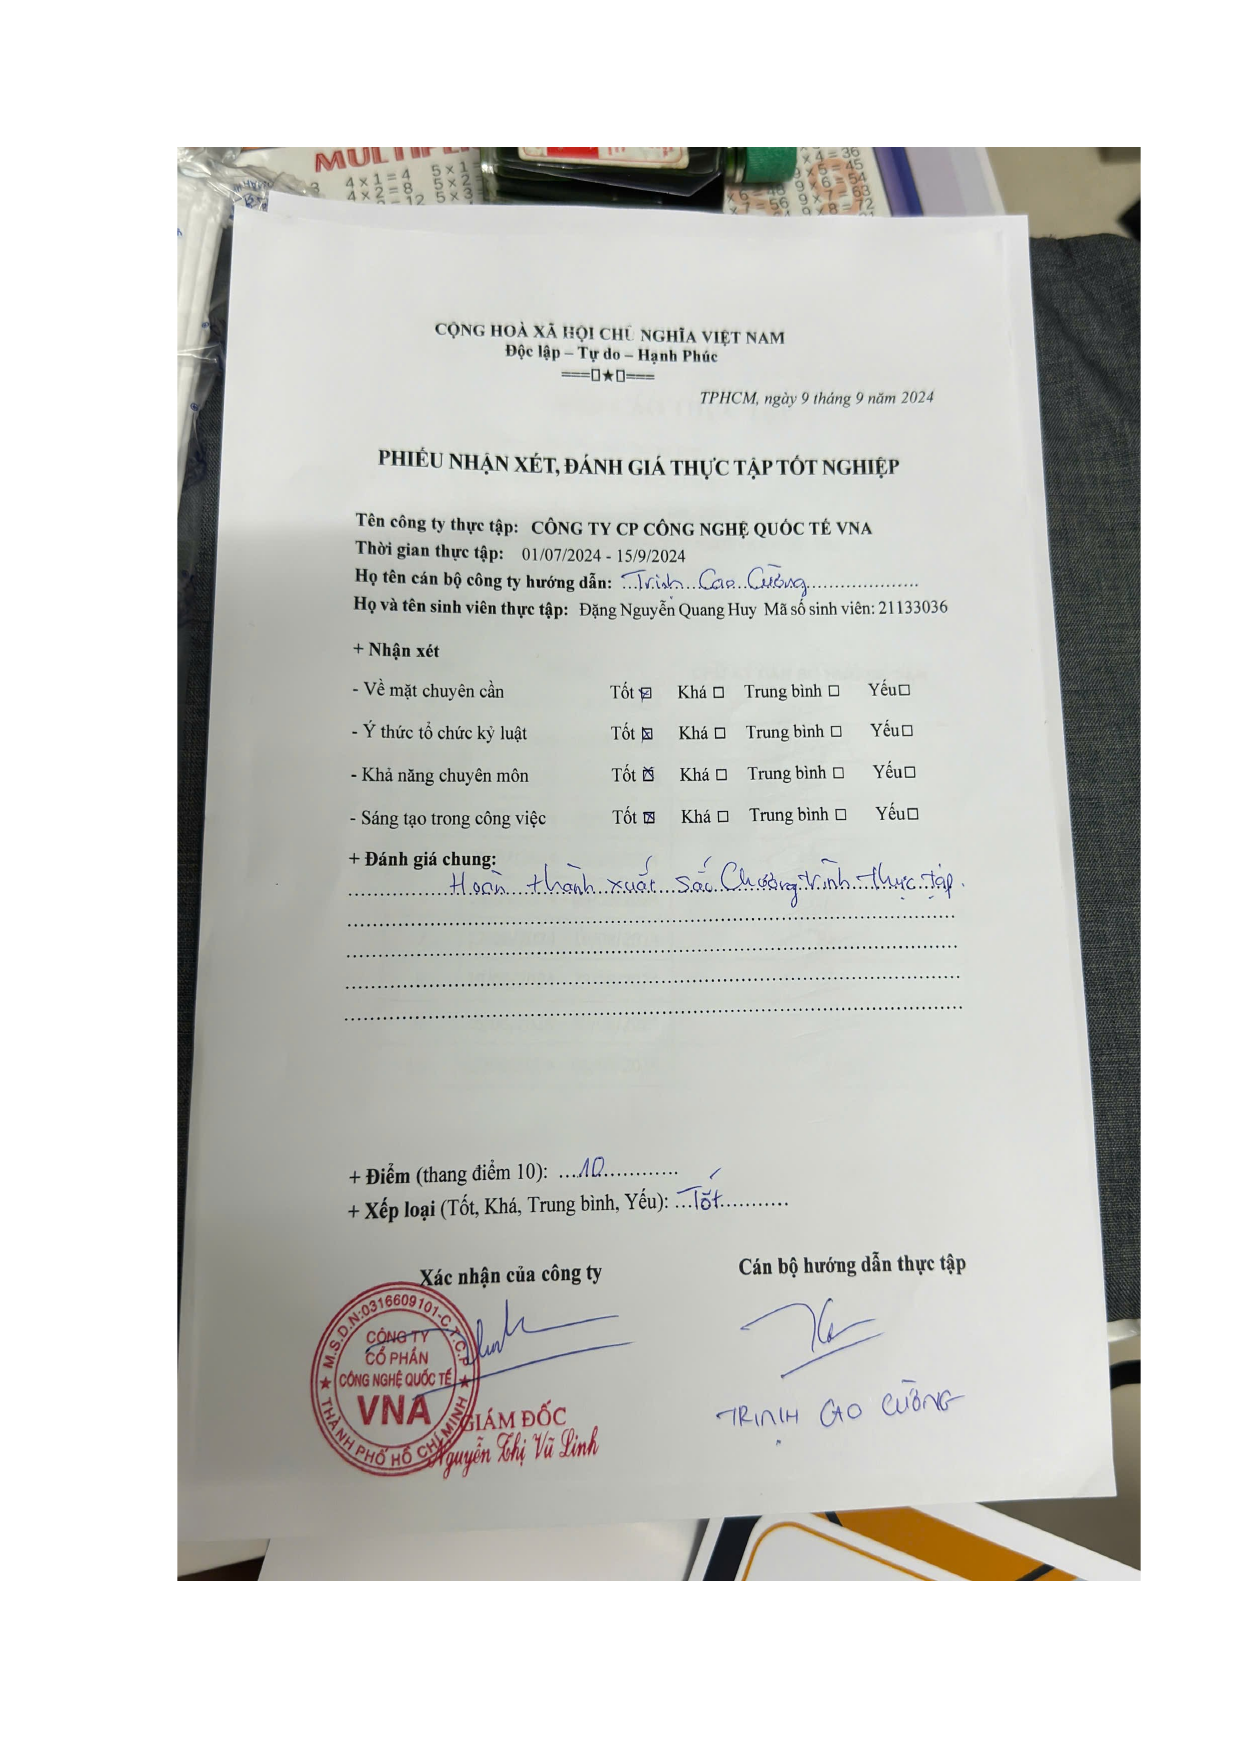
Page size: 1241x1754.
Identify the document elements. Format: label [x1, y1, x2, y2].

picture [177, 147, 1141, 1581]
